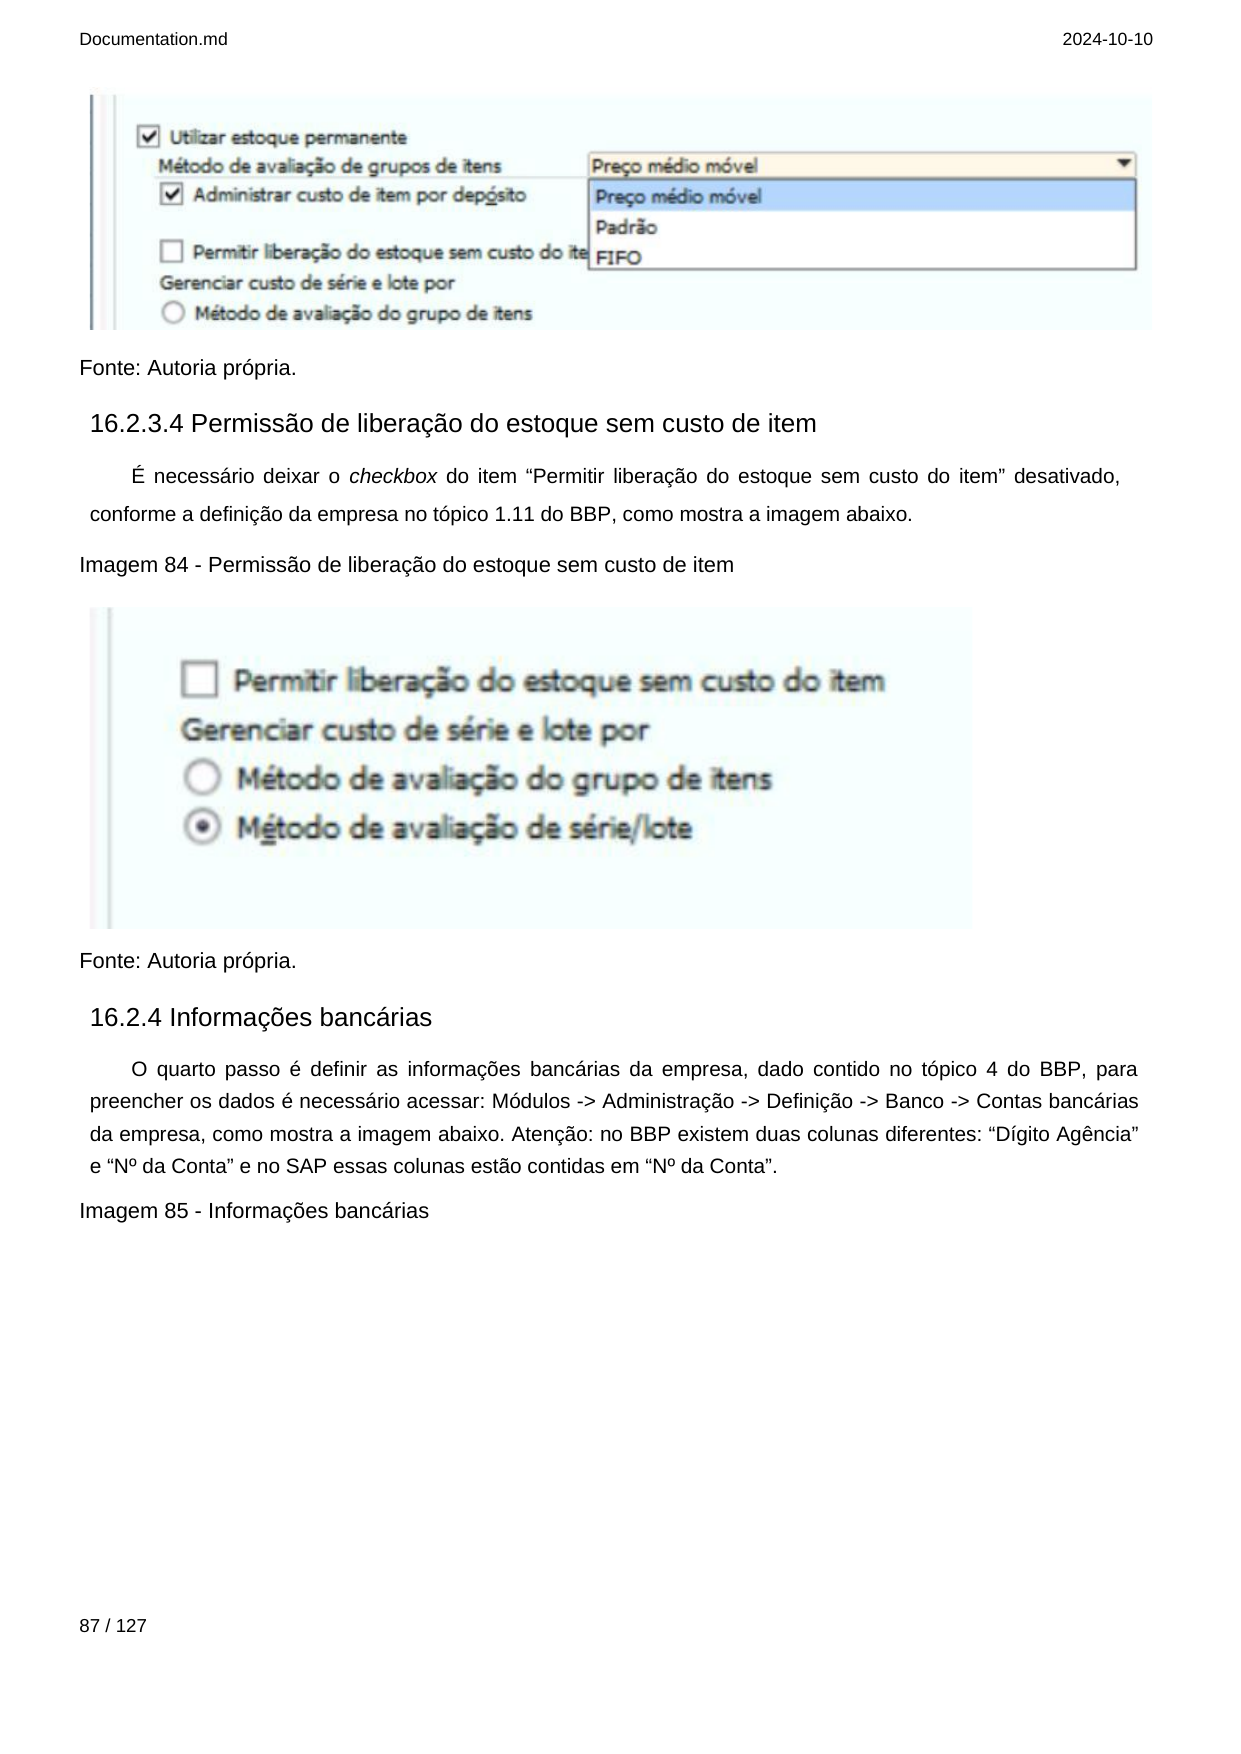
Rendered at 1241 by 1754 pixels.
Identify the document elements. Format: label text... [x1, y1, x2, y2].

text Fonte: Autoria própria. [79, 948, 1163, 973]
text É necessário deixar o checkbox do item “Permitir liberação do estoque sem custo do item” desativado, conforme a definição da empresa no tópico 1.11 do BBP, como mostra a imagem abaixo. [89, 463, 1122, 525]
text Imagem 84 - Permissão de liberação do estoque sem custo de item [79, 551, 1163, 577]
text Documentation.md 2024-10-10 [79, 28, 1161, 49]
text O quarto passo é definir as informações bancárias da empresa, dado contido no tópico 4 do BBP, para preencher os dados é necessário acessar: Módulos -> Administração -> Definição -> Banco -> Contas bancárias da empresa, como mostra a imagem abaixo. Atenção: no BBP existem duas colunas diferentes: “Dígito Agência” e “Nº da Conta” e no SAP essas colunas estão contidas em “Nº da Conta”. [89, 1057, 1140, 1178]
text Fonte: Autoria própria. [79, 354, 1163, 380]
picture [89, 87, 1153, 330]
text 16.2.3.4 Permissão de liberação do estoque sem custo de item [89, 408, 1161, 438]
picture [89, 607, 973, 929]
text 16.2.4 Informações bancárias [89, 1002, 1161, 1032]
text 87 / 127 [79, 1615, 1161, 1637]
text Imagem 85 - Informações bancárias [79, 1198, 1163, 1223]
